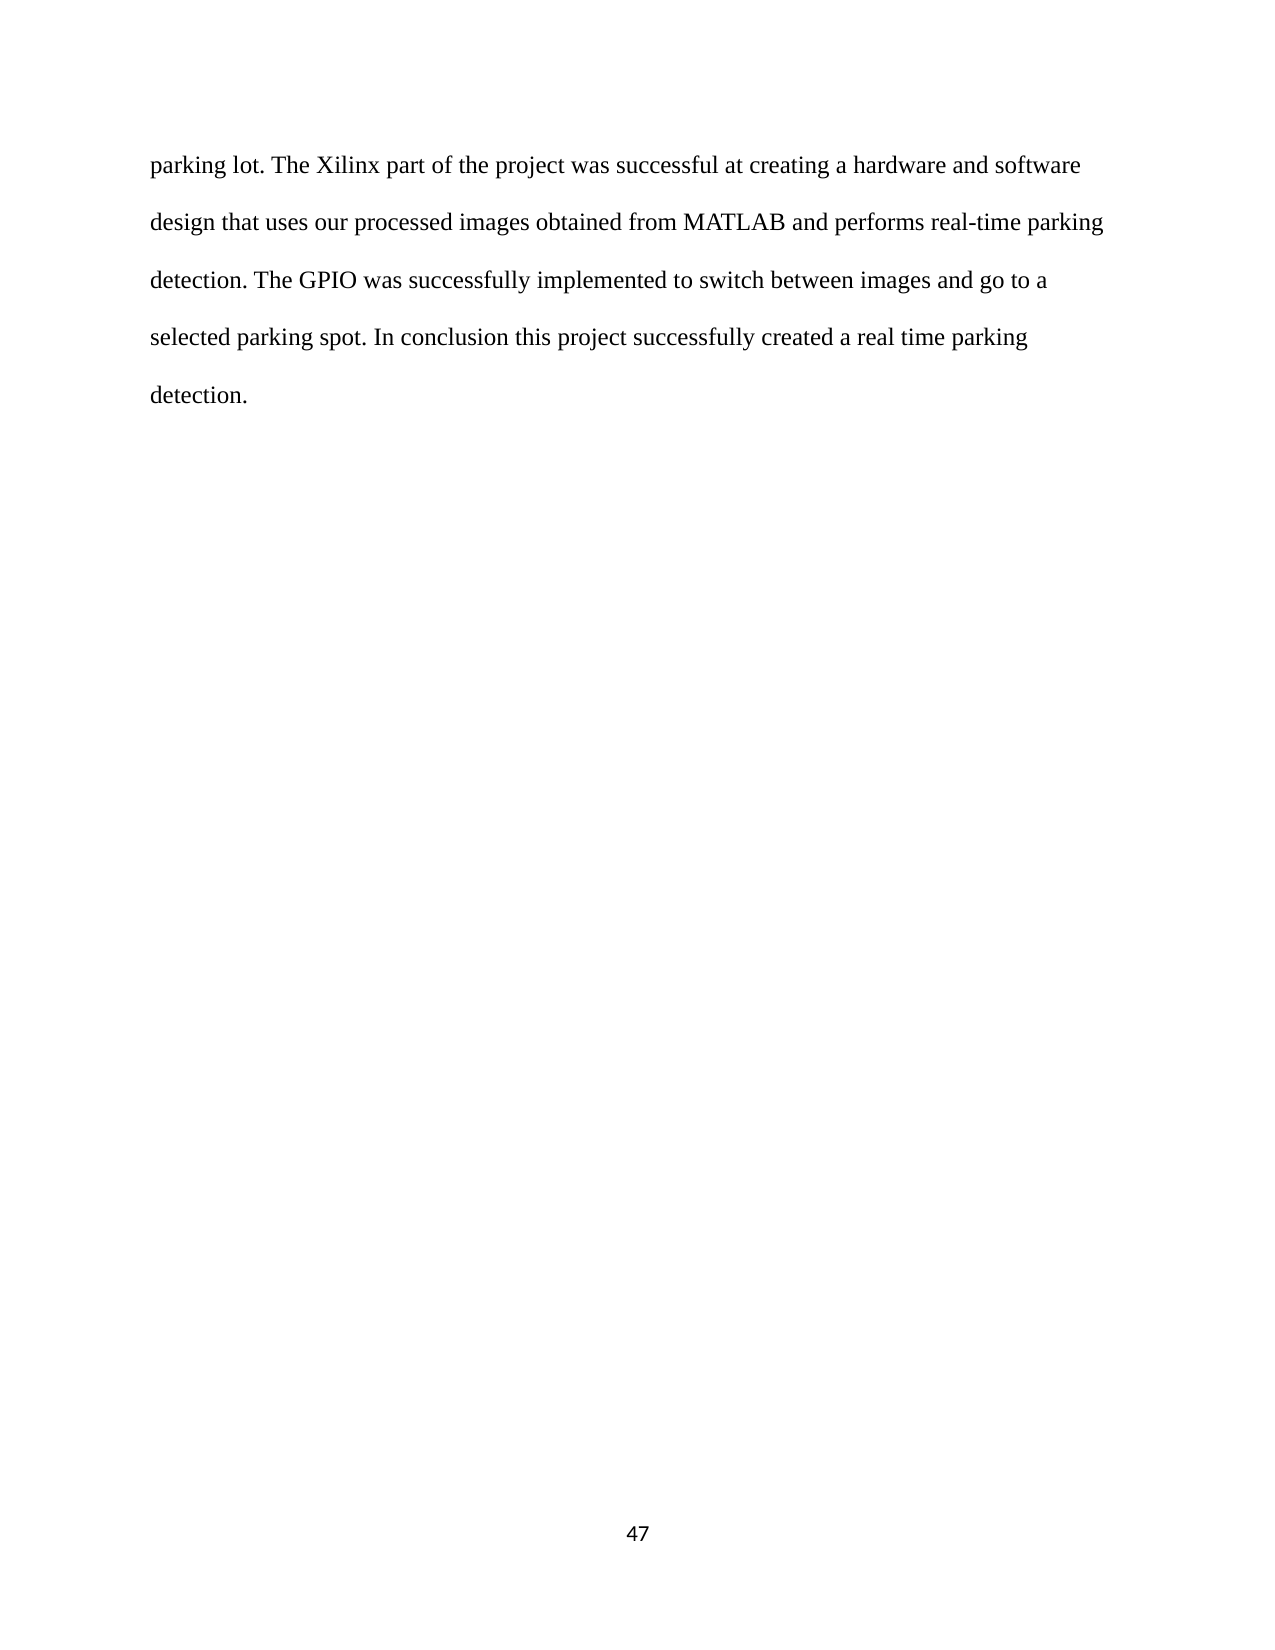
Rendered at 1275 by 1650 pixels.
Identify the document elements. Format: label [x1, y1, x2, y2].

text [150, 150, 1125, 409]
